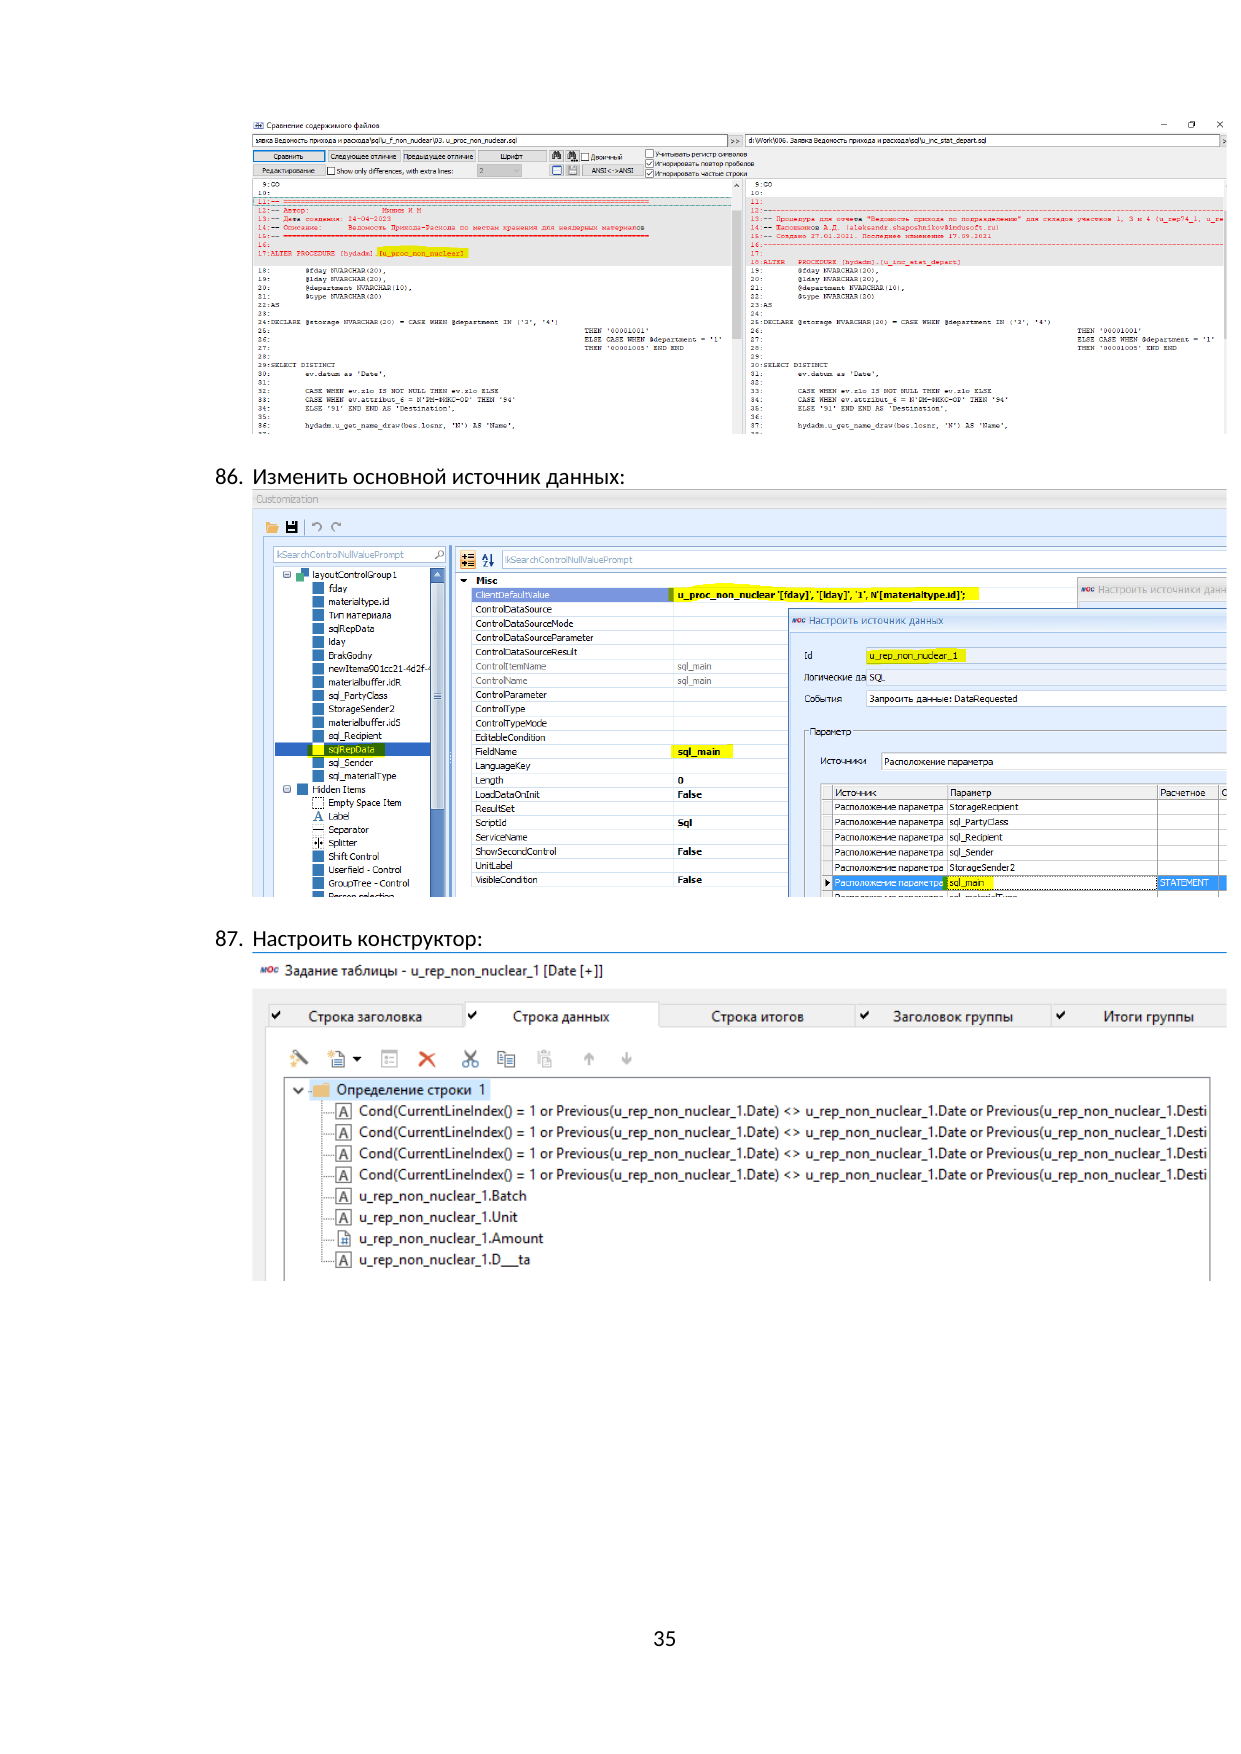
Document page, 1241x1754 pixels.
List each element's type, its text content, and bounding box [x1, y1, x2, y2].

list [215, 118, 1152, 462]
picture [252, 952, 1227, 1281]
picture [252, 489, 1227, 897]
picture [252, 118, 1227, 434]
